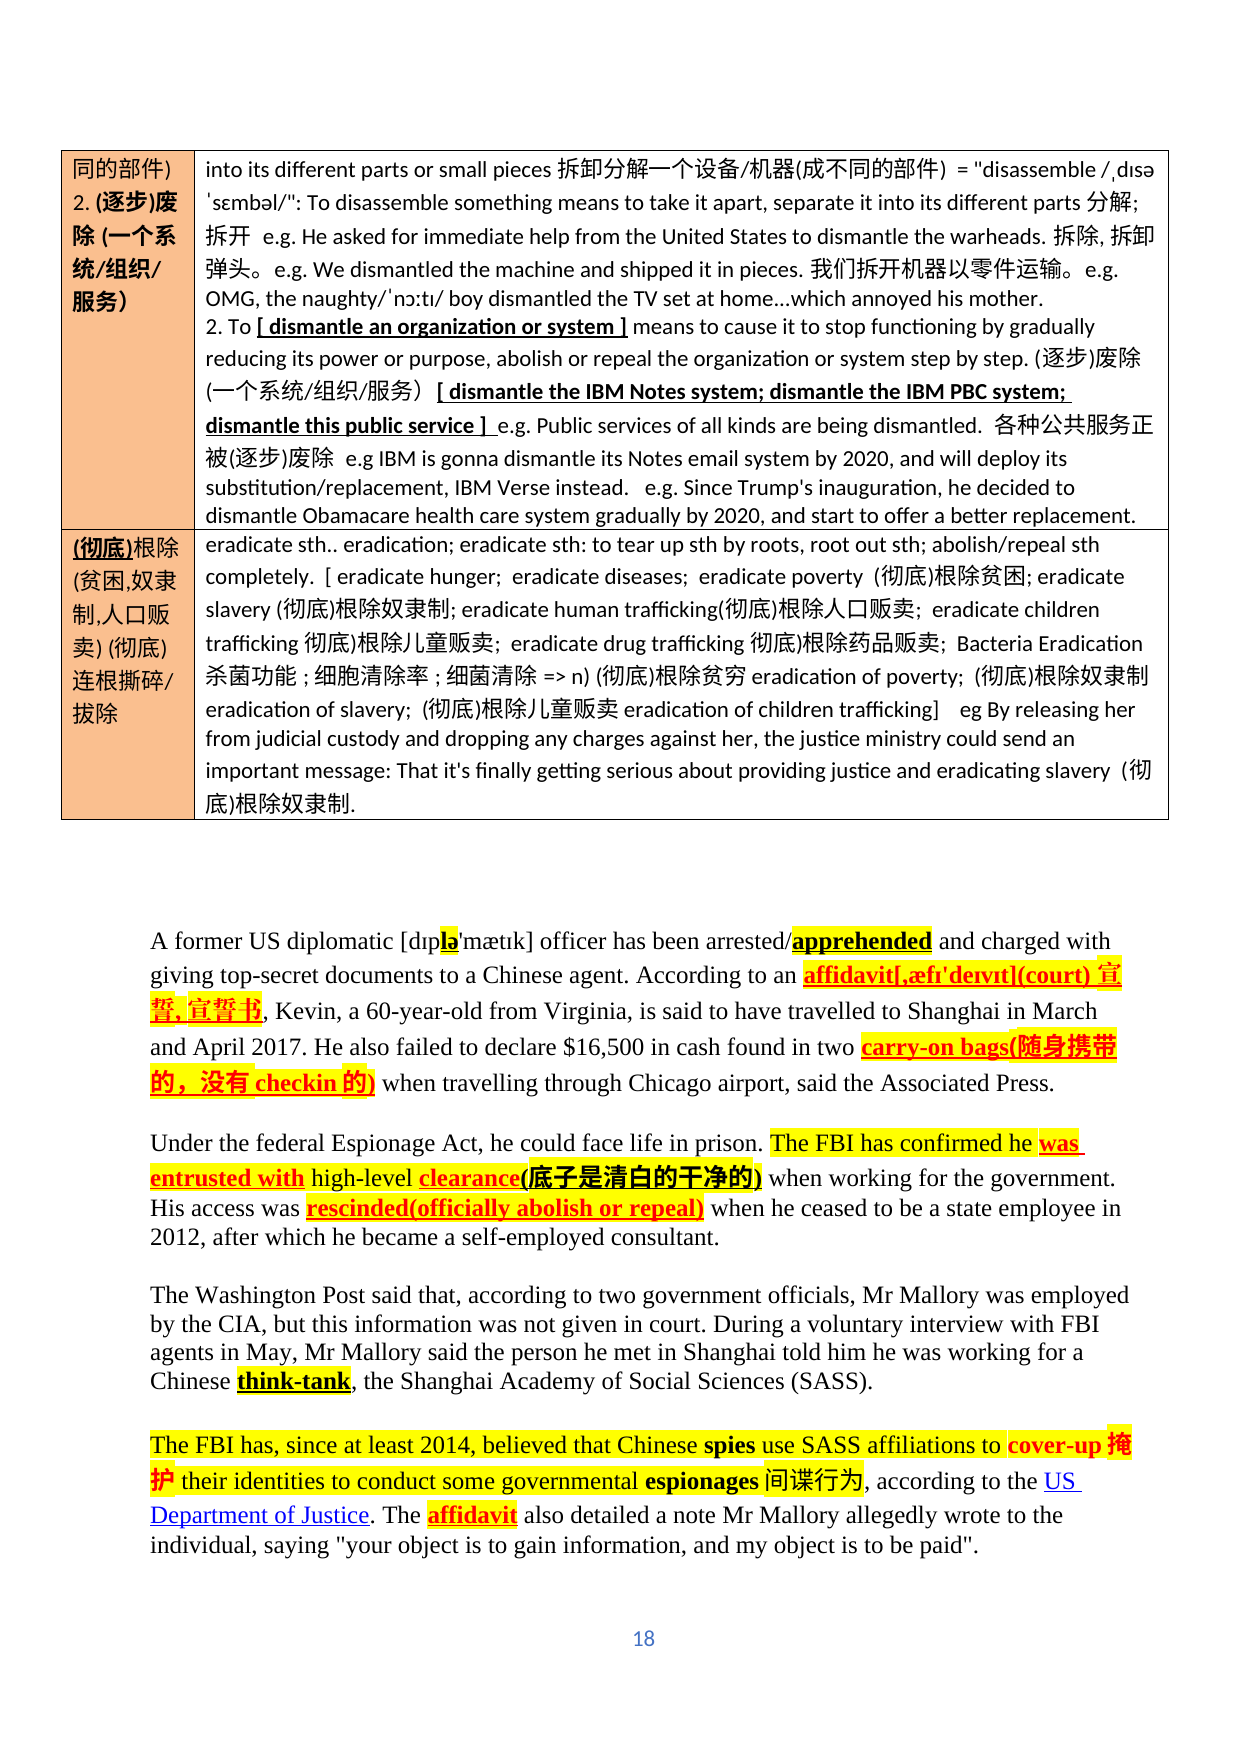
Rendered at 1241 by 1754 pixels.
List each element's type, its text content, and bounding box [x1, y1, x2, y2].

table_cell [195, 151, 1168, 529]
text The FBI has, since at least 2014, believed that Chinese spies use SASS affiliations to cover-up掩护 their identities to conduct some governmental espionages间谍行为, according to the US Department of Justice. The affidavit also detailed a note Mr Mallory allegedly wrote to the individual, saying "your object is to gain information, and my object is to be paid". [150, 1424, 1137, 1559]
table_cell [62, 151, 194, 529]
table_cell (彻底)根除(贫困,奴隶制,人口贩卖) (彻底)连根撕碎/拔除 [62, 530, 194, 819]
text Under the federal Espionage Act, he could face life in prison. The FBI has confirmed he was entrusted with high-level clearance(底子是清白的干净的) when working for the government. His access was rescinded(officially abolish or repeal) when he ceased to be a state employee in 2012, after which he became a self-employed consultant. [150, 1128, 1137, 1251]
text The Washington Post said that, according to two government officials, Mr Mallory was employed by the CIA, but this information was not given in court. During a voluntary interview with FBI agents in May, Mr Mallory said the person he met in Shanghai told him he was working for a Chinese think-tank, the Shanghai Academy of Social Sciences (SASS). [150, 1280, 1137, 1395]
table_cell eradicate sth.. eradication; eradicate sth: to tear up sth by roots, root out sth; abolish/repeal sth completely. [ eradicate hunger; eradicate diseases; eradicate poverty (彻底)根除贫困; eradicate slavery (彻底)根除奴隶制; eradicate human trafficking(彻底)根除人口贩卖; eradicate children trafficking 彻底)根除儿童贩卖; eradicate drug trafficking 彻底)根除药品贩卖; Bacteria Eradication 杀菌功能 ; 细胞清除率 ; 细菌清除 => n) (彻底)根除贫穷eradication of poverty; (彻底)根除奴隶制eradication of slavery; (彻底)根除儿童贩卖eradication of children trafficking] eg By releasing her from judicial custody and dropping any charges against her, the justice ministry could send an important message: That it's finally getting serious about providing justice and eradicating slavery (彻底)根除奴隶制. [195, 530, 1168, 819]
text A former US diplomatic [dɪplə'mætɪk] officer has been arrested/apprehended and charged with giving top-secret documents to a Chinese agent. According to an affidavit[,æfɪ'deɪvɪt](court) 宣誓, 宣誓书, Kevin, a 60-year-old from Virginia, is said to have travelled to Shanghai in March and April 2017. He also failed to declare $16,500 in cash found in two carry-on bags(随身携带的，没有checkin的) when travelling through Chicago airport, said the Associated Press. [150, 926, 1137, 1099]
